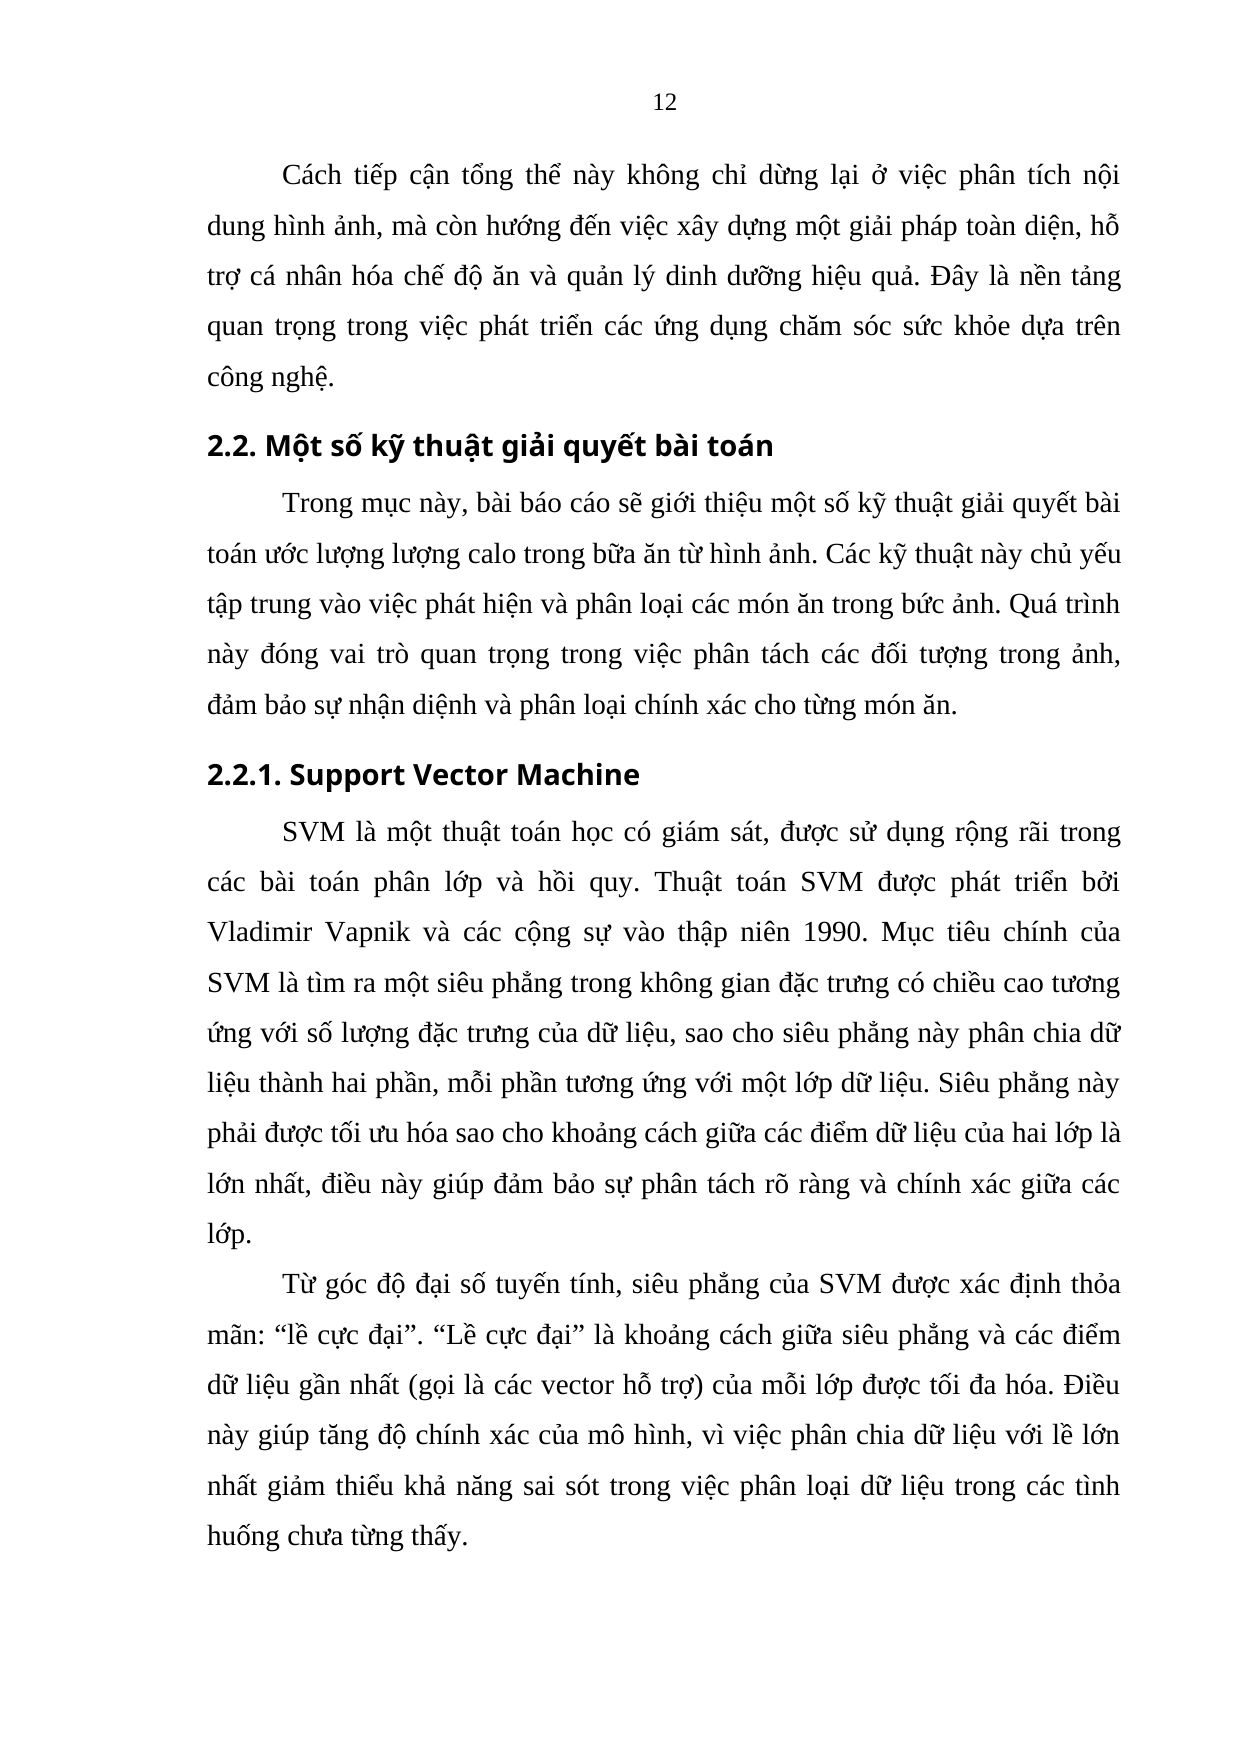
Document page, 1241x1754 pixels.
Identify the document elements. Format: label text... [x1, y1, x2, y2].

text Trong mục này, bài báo cáo sẽ giới thiệu một số kỹ thuật giải quyết bài toán ước lượng lượng calo trong bữa ăn từ hình ảnh. Các kỹ thuật này chủ yếu tập trung vào việc phát hiện và phân loại các món ăn trong bức ảnh. Quá trình này đóng vai trò quan trọng trong việc phân tách các đối tượng trong ảnh, đảm bảo sự nhận diệnh và phân loại chính xác cho từng món ăn. [207, 486, 1122, 720]
text Cách tiếp cận tổng thể này không chỉ dừng lại ở việc phân tích nội dung hình ảnh, mà còn hướng đến việc xây dựng một giải pháp toàn diện, hỗ trợ cá nhân hóa chế độ ăn và quản lý dinh dưỡng hiệu quả. Đây là nền tảng quan trọng trong việc phát triển các ứng dụng chăm sóc sức khỏe dựa trên công nghệ. [207, 157, 1122, 392]
text Từ góc độ đại số tuyến tính, siêu phẳng của SVM được xác định thỏa mãn: “lề cực đại”. “Lề cực đại” là khoảng cách giữa siêu phẳng và các điểm dữ liệu gần nhất (gọi là các vector hỗ trợ) của mỗi lớp được tối đa hóa. Điều này giúp tăng độ chính xác của mô hình, vì việc phân chia dữ liệu với lề lớn nhất giảm thiểu khả năng sai sót trong việc phân loại dữ liệu trong các tình huống chưa từng thấy. [207, 1267, 1122, 1552]
subtitle Một số kỹ thuật giải quyết bài toán [207, 426, 1122, 465]
subtitle Support Vector Machine [207, 754, 1122, 793]
text SVM là một thuật toán học có giám sát, được sử dụng rộng rãi trong các bài toán phân lớp và hồi quy. Thuật toán SVM được phát triển bởi Vladimir Vapnik và các cộng sự vào thập niên 1990. Mục tiêu chính của SVM là tìm ra một siêu phẳng trong không gian đặc trưng có chiều cao tương ứng với số lượng đặc trưng của dữ liệu, sao cho siêu phẳng này phân chia dữ liệu thành hai phần, mỗi phần tương ứng với một lớp dữ liệu. Siêu phẳng này phải được tối ưu hóa sao cho khoảng cách giữa các điểm dữ liệu của hai lớp là lớn nhất, điều này giúp đảm bảo sự phân tách rõ ràng và chính xác giữa các lớp. [207, 814, 1122, 1250]
